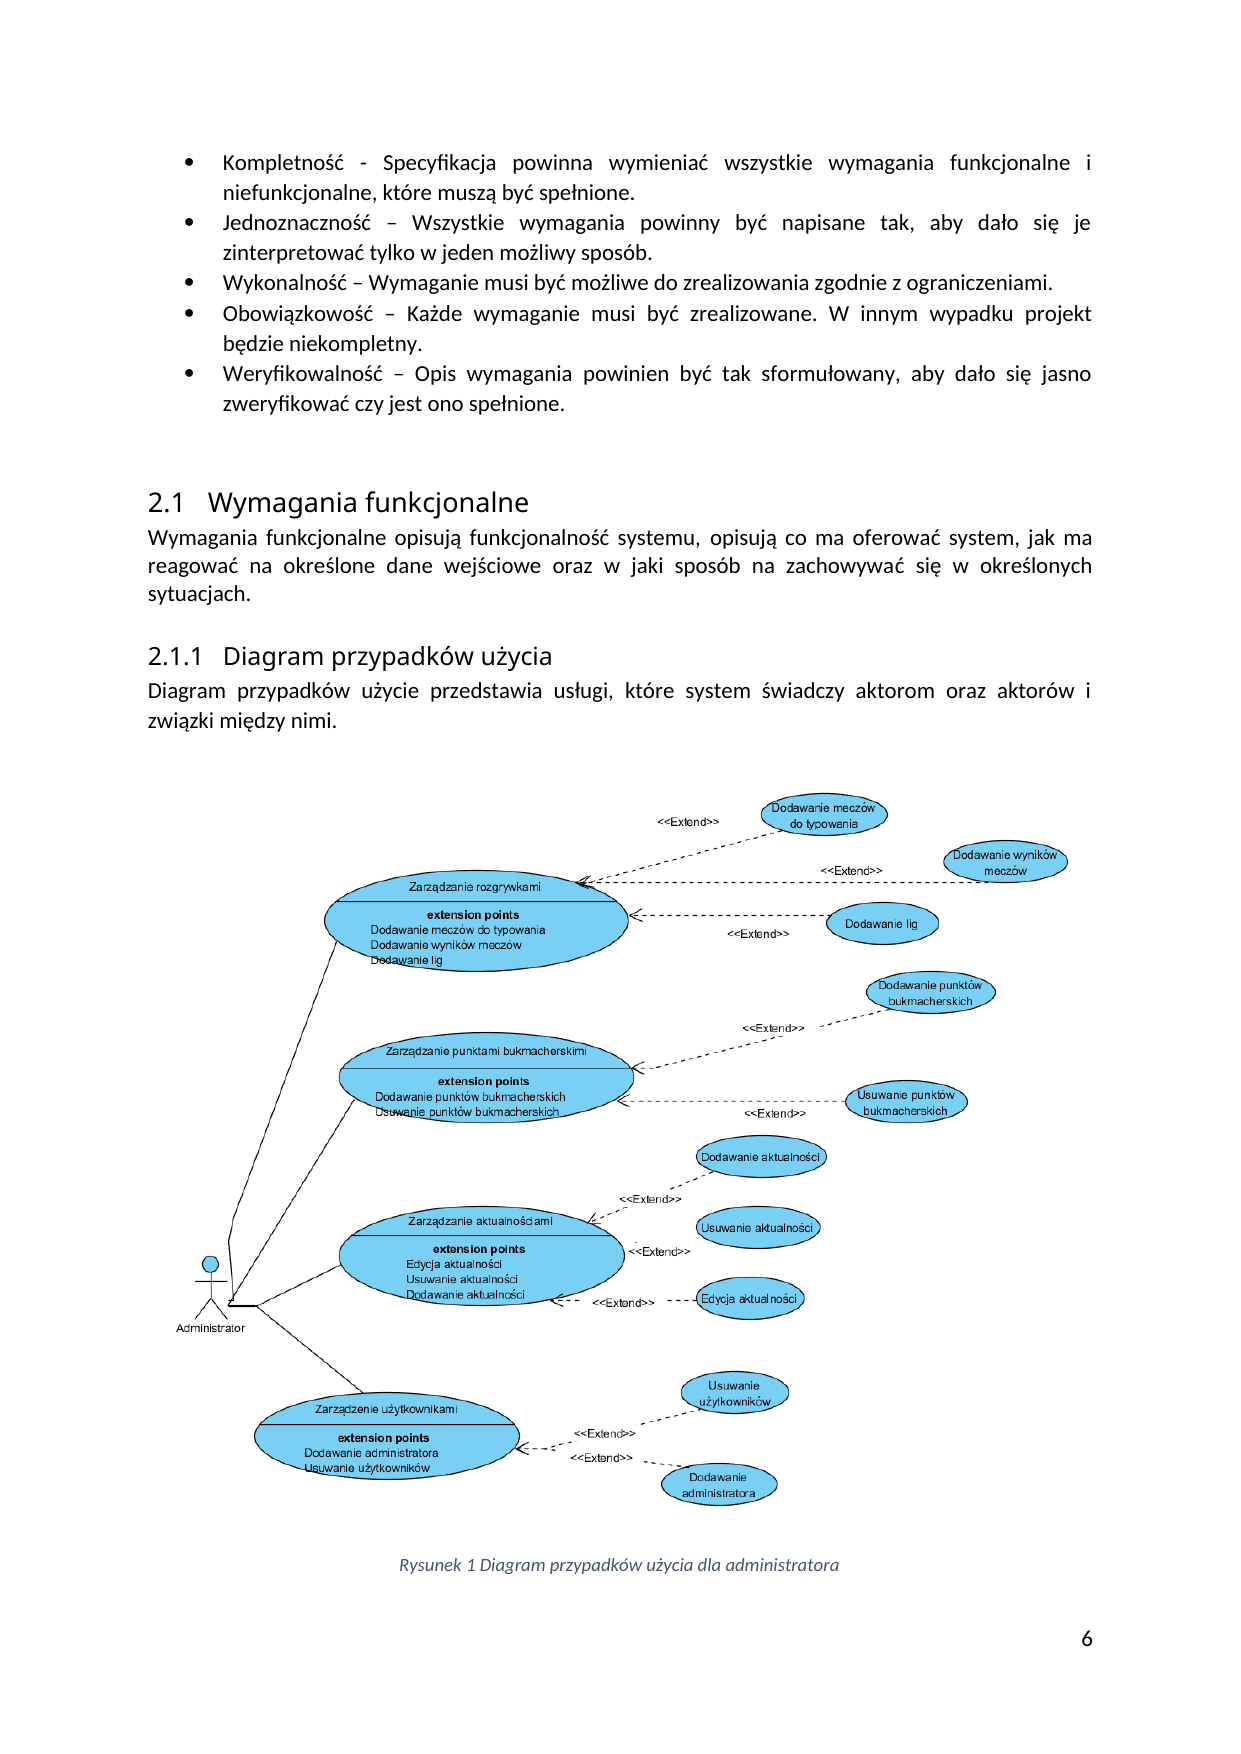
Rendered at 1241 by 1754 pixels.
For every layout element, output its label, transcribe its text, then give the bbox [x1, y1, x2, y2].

picture [147, 791, 1093, 1534]
subtitle Wymagania funkcjonalne [148, 483, 1093, 520]
list Weryfikowalność – Opis wymagania powinien być tak sformułowany, aby dało się jasno zweryfikować czy jest ono spełnione. [185, 359, 1093, 417]
list Wykonalność – Wymaganie musi być możliwe do zrealizowania zgodnie z ograniczeniami. [185, 268, 1093, 296]
text Wymagania funkcjonalne opisują funkcjonalność systemu, opisują co ma oferować system, jak ma reagować na określone dane wejściowe oraz w jaki sposób na zachowywać się w określonych sytuacjach. [148, 523, 1093, 607]
text Diagram przypadków użycie przedstawia usługi, które system świadczy aktorom oraz aktorów i związki między nimi. [148, 676, 1093, 734]
text Rysunek 1 Diagram przypadków użycia dla administratora [148, 1553, 1093, 1576]
list Jednoznaczność – Wszystkie wymagania powinny być napisane tak, aby dało się je zinterpretować tylko w jeden możliwy sposób. [185, 208, 1093, 266]
list Obowiązkowość – Każde wymaganie musi być zrealizowane. W innym wypadku projekt będzie niekompletny. [185, 299, 1093, 357]
subtitle Diagram przypadków użycia [148, 639, 1093, 673]
list Kompletność - Specyfikacja powinna wymieniać wszystkie wymagania funkcjonalne i niefunkcjonalne, które muszą być spełnione. [185, 148, 1093, 206]
